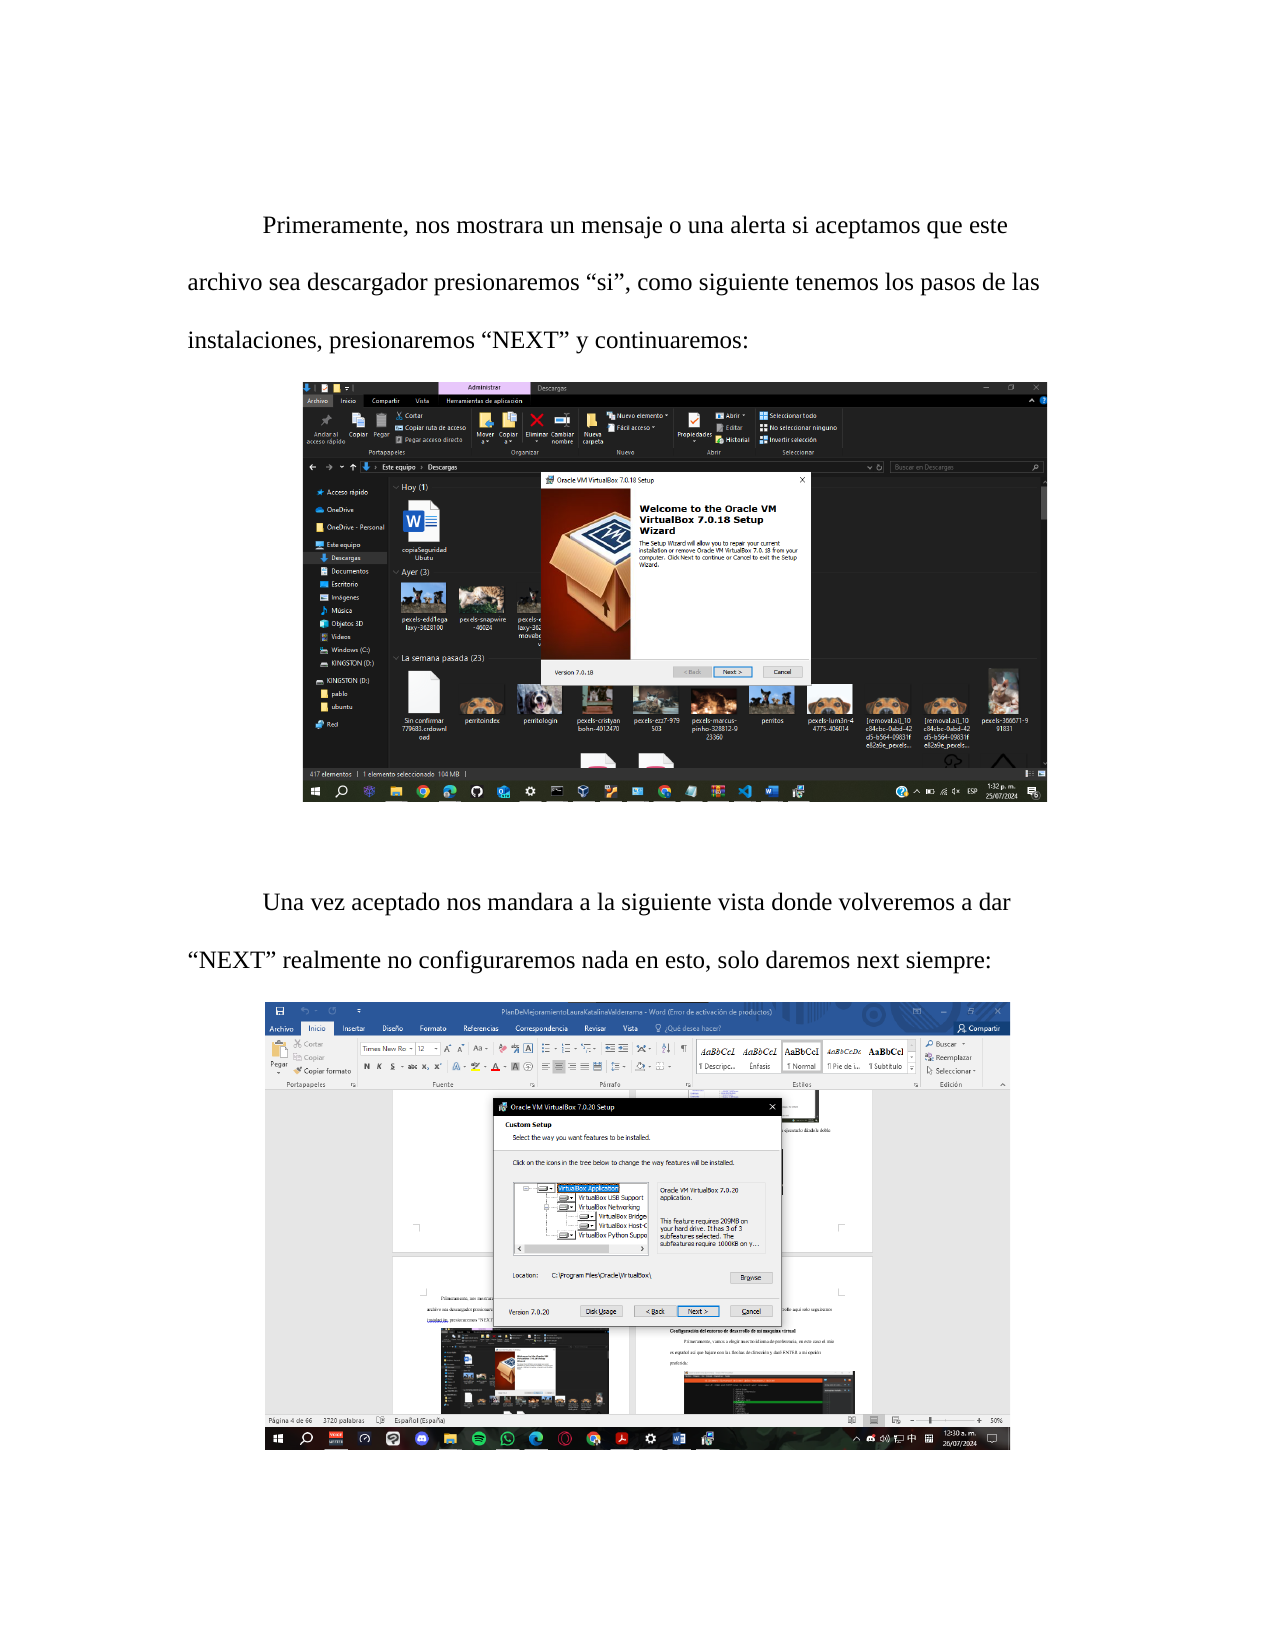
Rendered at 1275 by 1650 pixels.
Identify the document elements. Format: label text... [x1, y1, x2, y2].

text Una vez aceptado nos mandara a la siguiente vista donde volveremos a dar “NEXT” realmente no configuraremos nada en esto, solo daremos next siempre: [187, 887, 1087, 974]
text Primeramente, nos mostrara un mensaje o una alerta si aceptamos que este archivo sea descargador presionaremos “si”, como siguiente tenemos los pasos de las instalaciones, presionaremos “NEXT” y continuaremos: [187, 210, 1087, 354]
picture [265, 1002, 1011, 1450]
picture [302, 382, 1048, 802]
